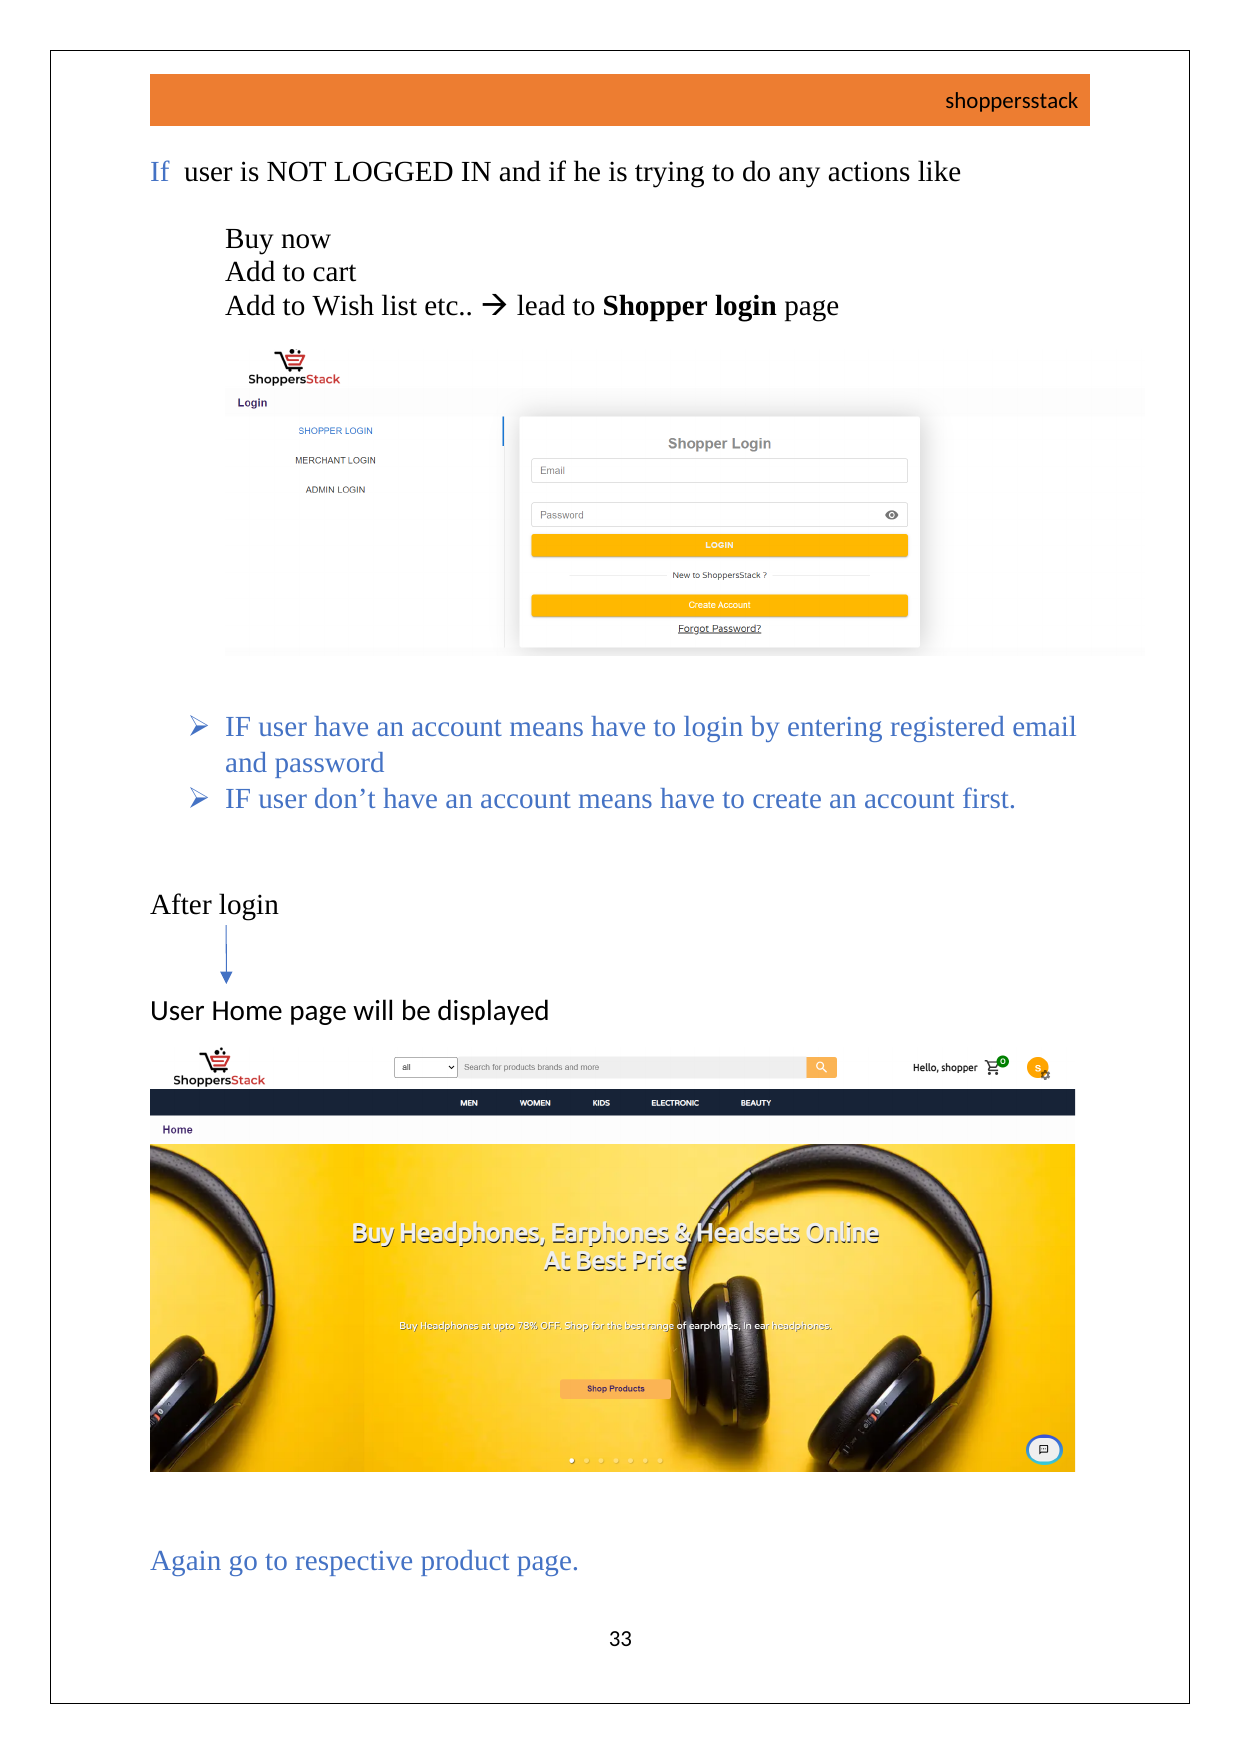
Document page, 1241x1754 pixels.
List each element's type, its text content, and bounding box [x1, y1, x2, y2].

list IF user have an account means have to login by entering registered email and password [187, 709, 1090, 778]
list Add to Wish list etc.. lead to Shopper login page [225, 288, 1090, 322]
list IF user don’t have an account means have to create an account first. [187, 781, 1090, 815]
picture [150, 1047, 1075, 1472]
picture [225, 349, 1146, 656]
text Again go to respective product page. [150, 1543, 1090, 1576]
text After login [150, 887, 1090, 920]
list Buy now [225, 221, 1090, 254]
text User Home page will be displayed [150, 992, 1090, 1028]
text If user is NOT LOGGED IN and if he is trying to do any actions like [150, 154, 1090, 187]
list Add to cart [225, 254, 1090, 288]
